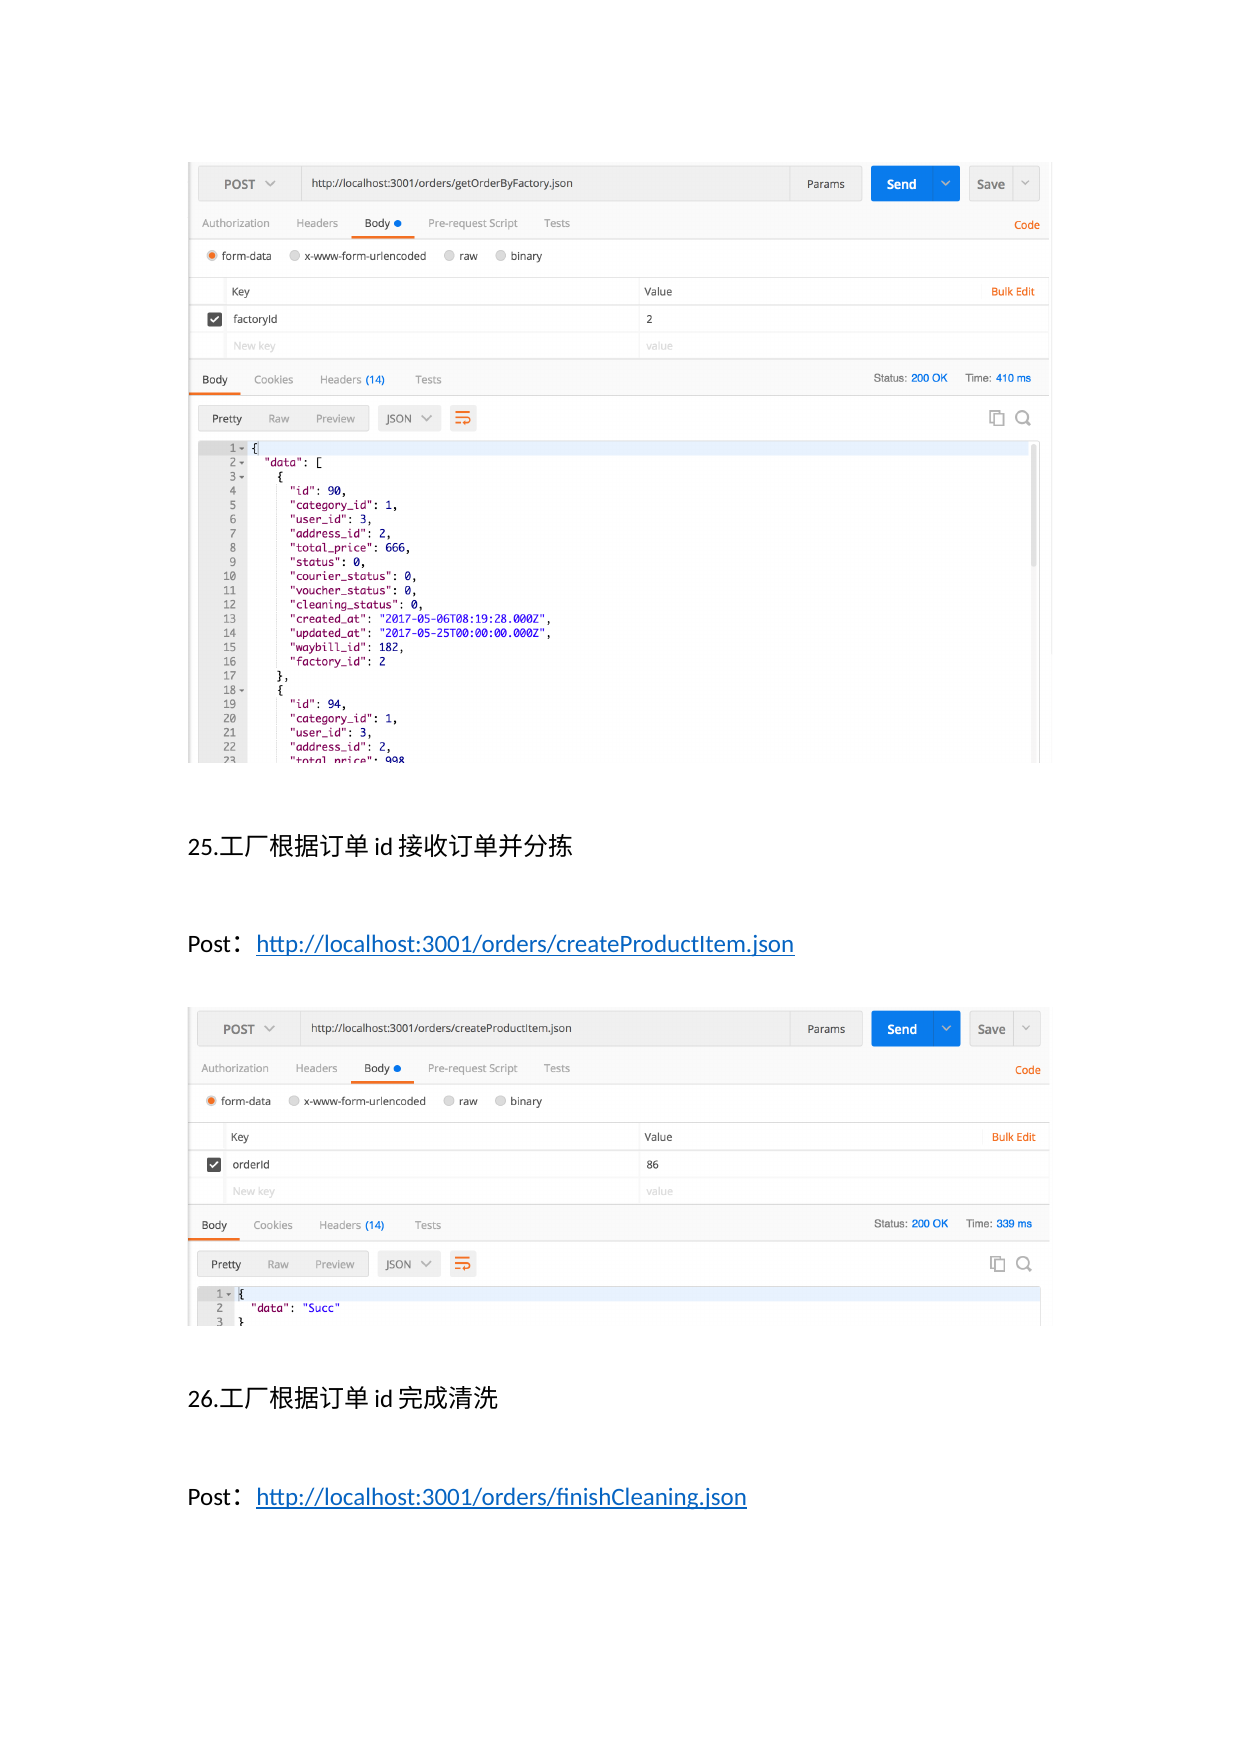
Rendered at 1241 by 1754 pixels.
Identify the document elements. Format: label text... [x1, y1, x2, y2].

picture [187, 1007, 1053, 1326]
text Post：http://localhost:3001/orders/finishCleaning.json [187, 1462, 1053, 1527]
text 25.工厂根据订单id接收订单并分拣 [187, 812, 1053, 877]
text 26.工厂根据订单id完成清洗 [187, 1364, 1053, 1429]
picture [187, 162, 1053, 763]
text Post：http://localhost:3001/orders/createProductItem.json [187, 909, 1053, 974]
